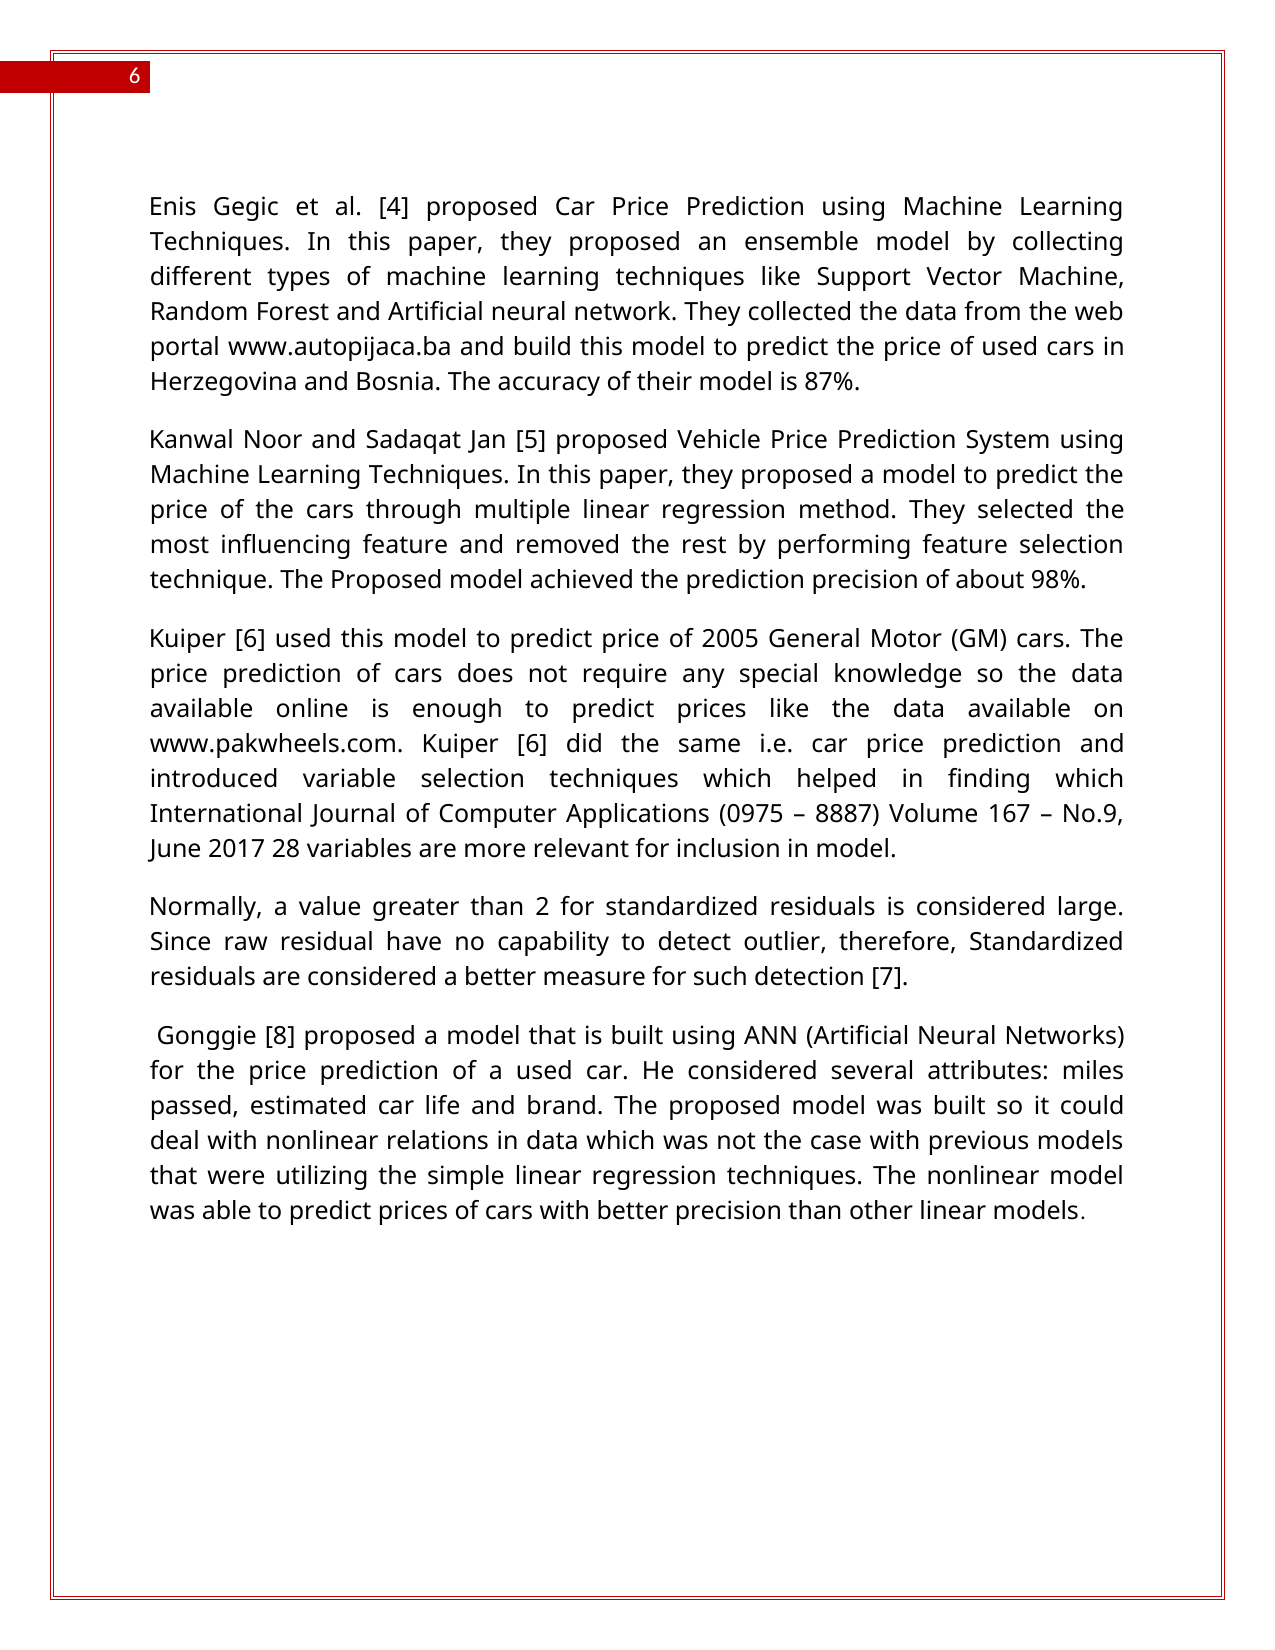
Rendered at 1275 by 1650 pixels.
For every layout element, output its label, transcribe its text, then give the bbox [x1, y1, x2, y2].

text Kuiper [6] used this model to predict price of 2005 General Motor (GM) cars. The price prediction of cars does not require any special knowledge so the data available online is enough to predict prices like the data available on www.pakwheels.com. Kuiper [6] did the same i.e. car price prediction and introduced variable selection techniques which helped in finding which International Journal of Computer Applications (0975 – 8887) Volume 167 – No.9, June 2017 28 variables are more relevant for inclusion in model. [148, 620, 1126, 864]
text Gonggie [8] proposed a model that is built using ANN (Artificial Neural Networks) for the price prediction of a used car. He considered several attributes: miles passed, estimated car life and brand. The proposed model was built so it could deal with nonlinear relations in data which was not the case with previous models that were utilizing the simple linear regression techniques. The nonlinear model was able to predict prices of cars with better precision than other linear models. [148, 1017, 1126, 1226]
text Kanwal Noor and Sadaqat Jan [5] proposed Vehicle Price Prediction System using Machine Learning Techniques. In this paper, they proposed a model to predict the price of the cars through multiple linear regression method. They selected the most influencing feature and removed the rest by performing feature selection technique. The Proposed model achieved the prediction precision of about 98%. [148, 422, 1126, 596]
text Enis Gegic et al. [4] proposed Car Price Prediction using Machine Learning Techniques. In this paper, they proposed an ensemble model by collecting different types of machine learning techniques like Support Vector Machine, Random Forest and Artificial neural network. They collected the data from the web portal www.autopijaca.ba and build this model to predict the price of used cars in Herzegovina and Bosnia. The accuracy of their model is 87%. [148, 188, 1126, 397]
text Normally, a value greater than 2 for standardized residuals is considered large. Since raw residual have no capability to detect outlier, therefore, Standardized residuals are considered a better measure for such detection [7]. [148, 889, 1126, 993]
